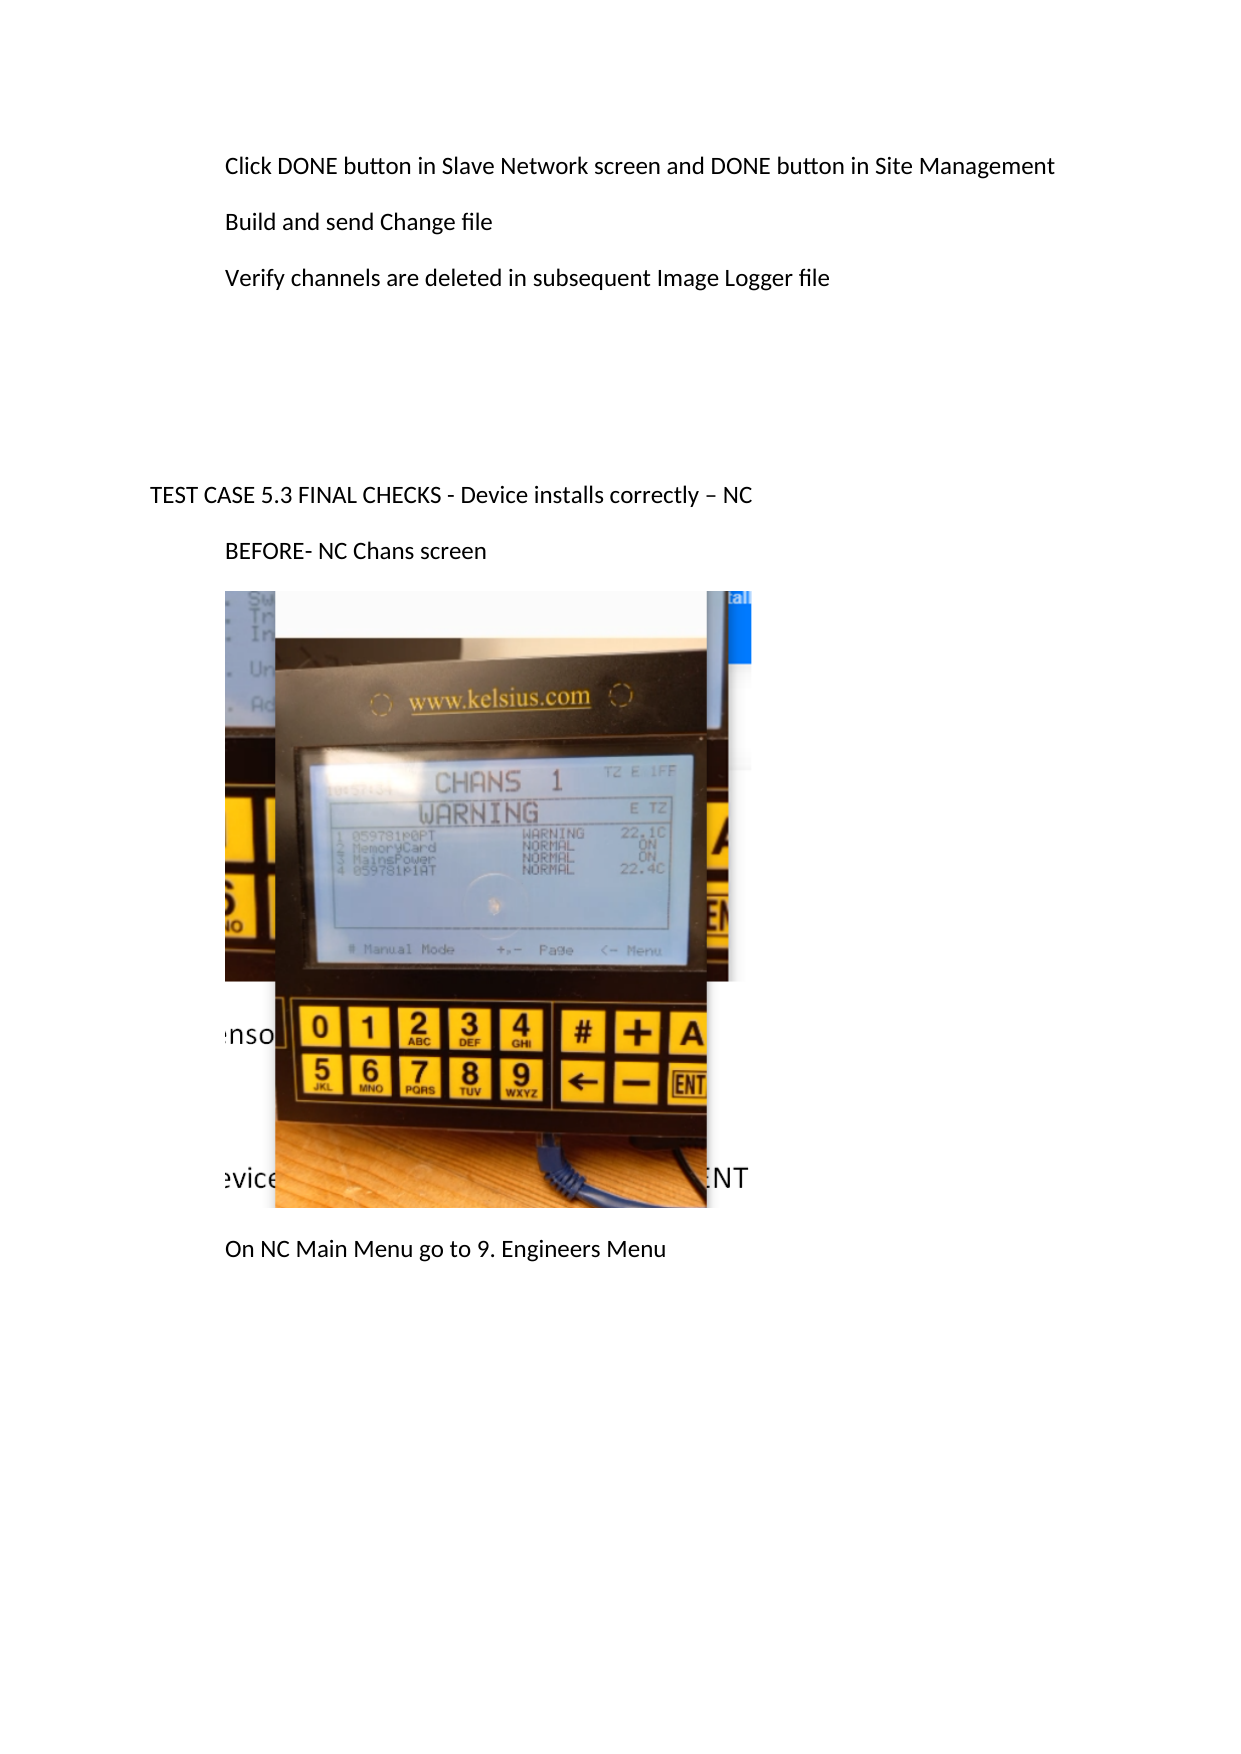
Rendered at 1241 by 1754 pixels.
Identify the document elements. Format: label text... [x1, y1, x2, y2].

picture [225, 591, 752, 1208]
text BEFORE- NC Chans screen [150, 535, 1090, 566]
text Click DONE button in Slave Network screen and DONE button in Site Management [150, 150, 1090, 181]
text Build and send Change file [150, 206, 1090, 236]
text TEST CASE 5.3 FINAL CHECKS - Device installs correctly – NC [150, 479, 1090, 510]
text Verify channels are deleted in subsequent Image Logger file [150, 262, 1090, 292]
text On NC Main Menu go to 9. Engineers Menu [150, 1233, 1090, 1264]
